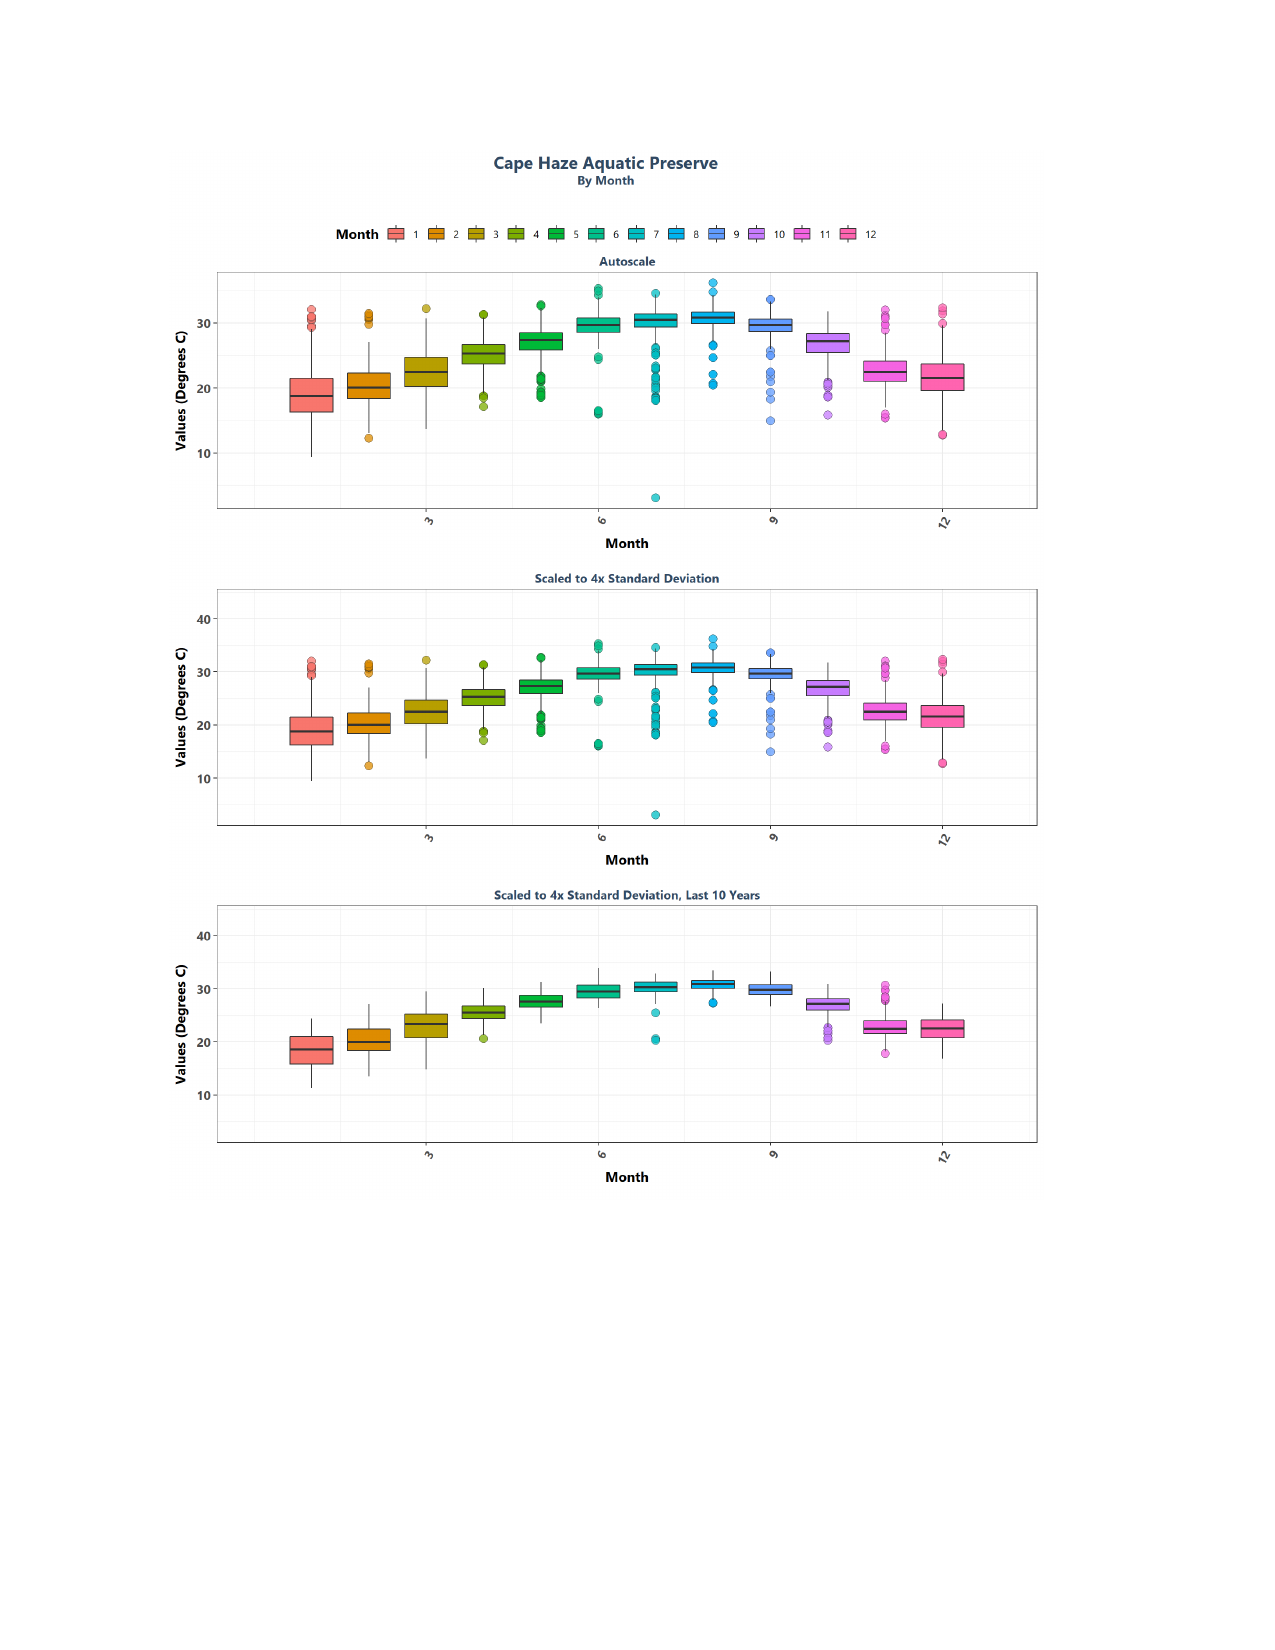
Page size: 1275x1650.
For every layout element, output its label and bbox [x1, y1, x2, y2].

picture [168, 150, 1044, 1200]
